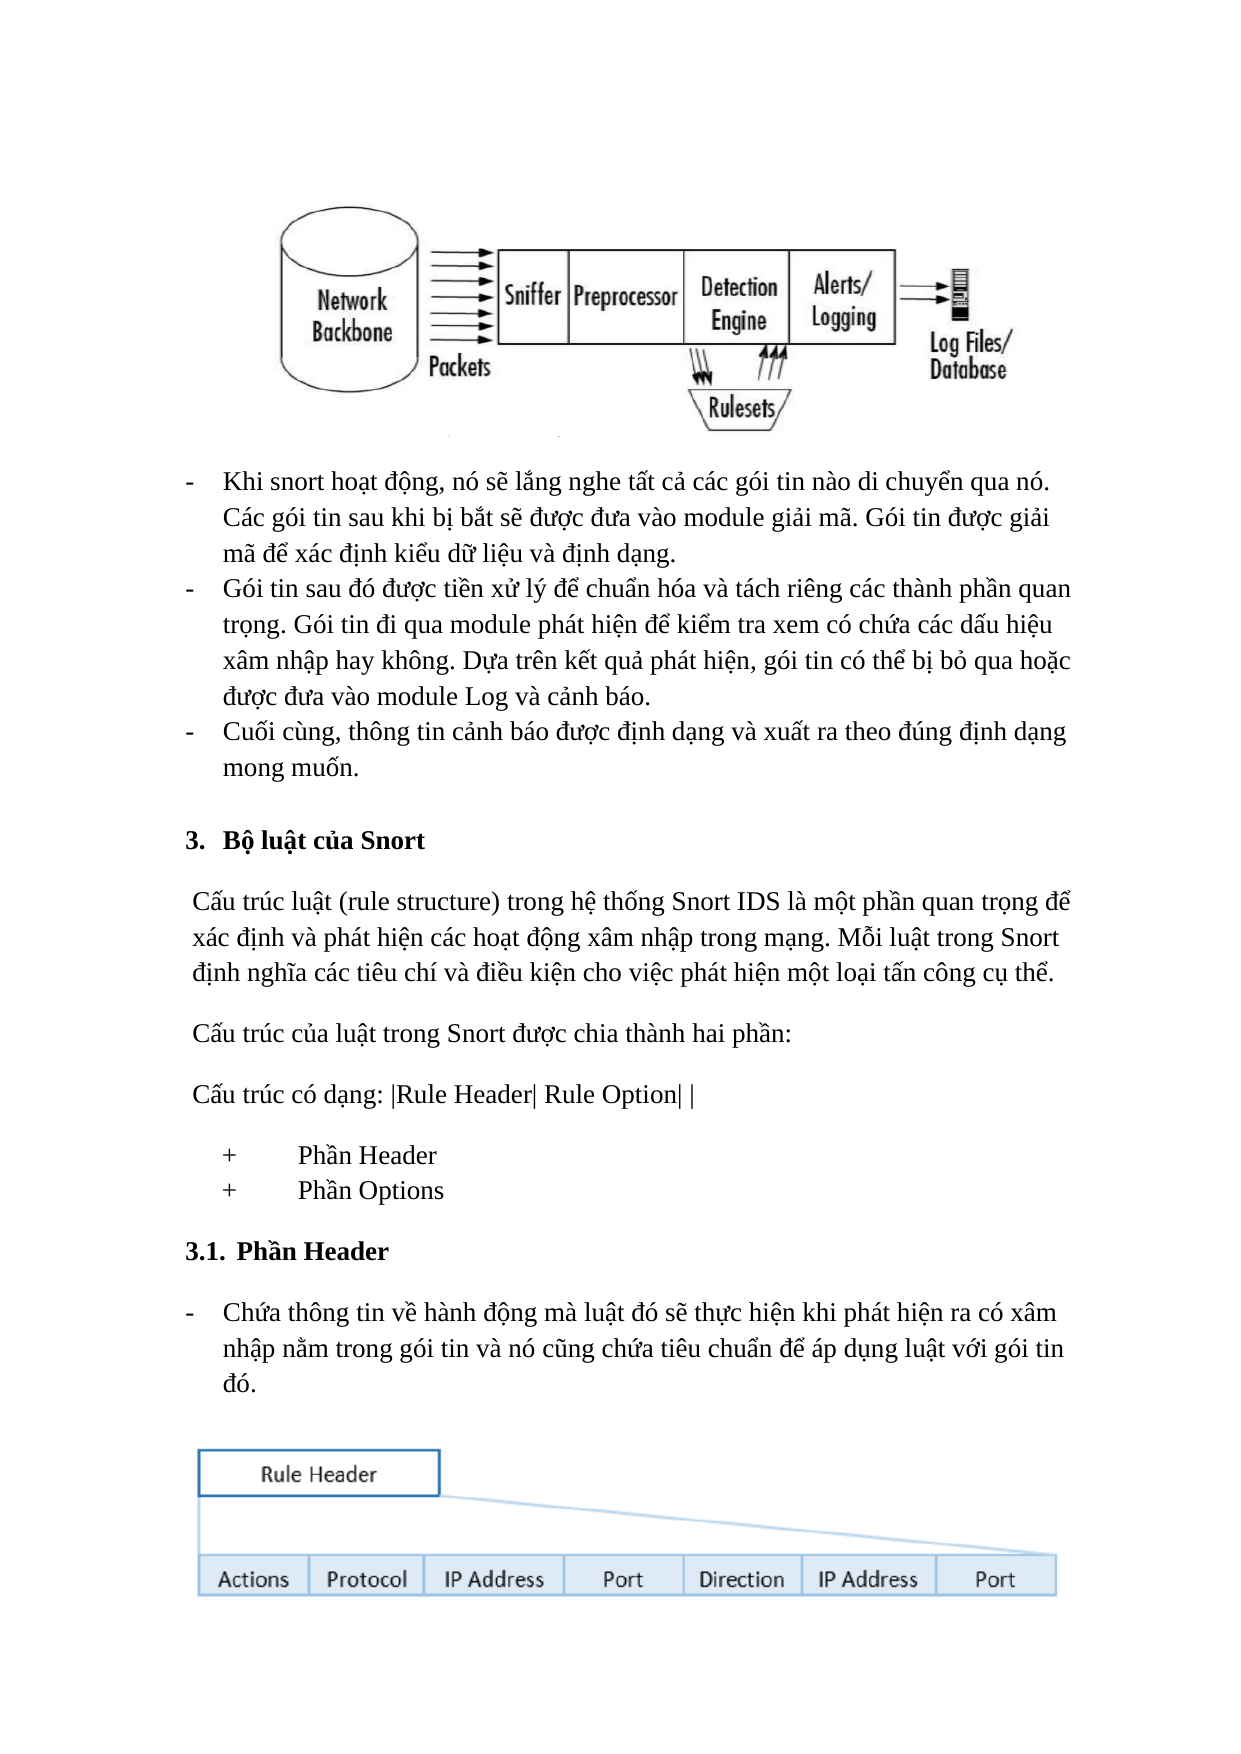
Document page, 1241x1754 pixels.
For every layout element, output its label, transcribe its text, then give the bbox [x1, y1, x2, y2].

list Cuối cùng, thông tin cảnh báo được định dạng và xuất ra theo đúng định dạng mong muốn. [185, 715, 1090, 782]
text Cấu trúc luật (rule structure) trong hệ thống Snort IDS là một phần quan trọng để xác định và phát hiện các hoạt động xâm nhập trong mạng. Mỗi luật trong Snort định nghĩa các tiêu chí và điều kiện cho việc phát hiện một loại tấn công cụ thể. [192, 885, 1090, 988]
list Chứa thông tin về hành động mà luật đó sẽ thực hiện khi phát hiện ra có xâm nhập nằm trong gói tin và nó cũng chứa tiêu chuẩn để áp dụng luật với gói tin đó. [185, 1296, 1090, 1398]
list Phần Header [222, 1139, 1090, 1170]
list Khi snort hoạt động, nó sẽ lắng nghe tất cả các gói tin nào di chuyển qua nó. Các gói tin sau khi bị bắt sẽ được đưa vào module giải mã. Gói tin được giải mã để xác định kiểu dữ liệu và định dạng. [185, 465, 1090, 568]
picture [147, 155, 1088, 437]
subtitle Phần Header [185, 1235, 1090, 1266]
picture [147, 1428, 1088, 1601]
text Cấu trúc của luật trong Snort được chia thành hai phần: [192, 1017, 1090, 1048]
list Phần Options [222, 1174, 1090, 1206]
text Cấu trúc có dạng: |Rule Header| Rule Option| | [192, 1078, 1090, 1109]
list Gói tin sau đó được tiền xử lý để chuẩn hóa và tách riêng các thành phần quan trọng. Gói tin đi qua module phát hiện để kiểm tra xem có chứa các dấu hiệu xâm nhập hay không. Dựa trên kết quả phát hiện, gói tin có thể bị bỏ qua hoặc được đưa vào module Log và cảnh báo. [185, 572, 1090, 711]
subtitle Bộ luật của Snort [185, 824, 1090, 856]
